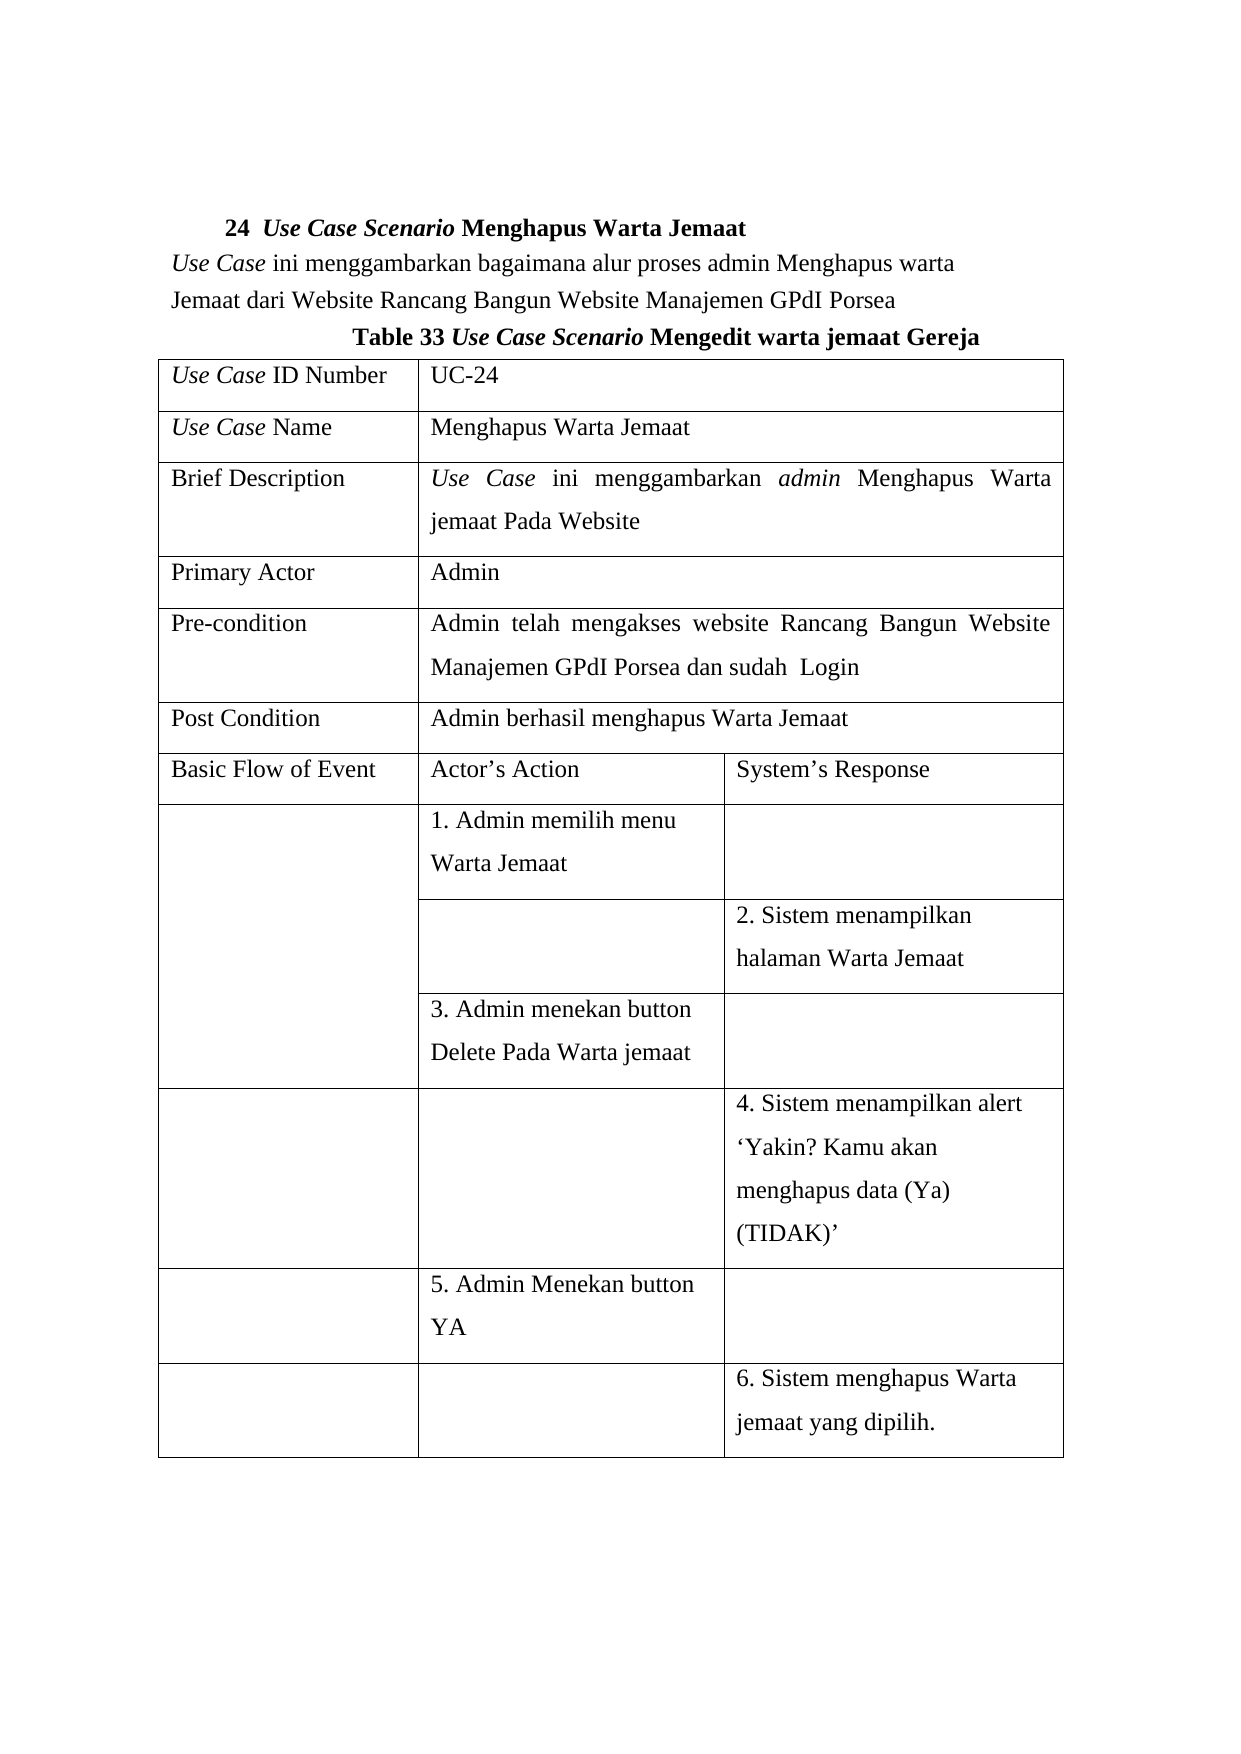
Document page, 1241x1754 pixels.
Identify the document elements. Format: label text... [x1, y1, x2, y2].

table_cell [725, 805, 1063, 899]
table_cell Brief Description [159, 463, 418, 556]
table_cell Pre-condition [159, 609, 418, 702]
table_cell Post Condition [159, 703, 418, 753]
subtitle Use Case Scenario Menghapus Warta Jemaat [224, 213, 1161, 242]
table_cell [159, 1269, 418, 1362]
table_cell [419, 1364, 724, 1457]
table_cell Use Case ini menggambarkan admin Menghapus Warta jemaat Pada Website [419, 463, 1063, 556]
table_cell Sistem menghapus Warta jemaat yang dipilih. [725, 1364, 1063, 1457]
table_cell Primary Actor [159, 557, 418, 607]
table_cell Admin menekan button Delete Pada Warta jemaat [419, 994, 724, 1087]
table_cell [159, 1364, 418, 1457]
table_header Use Case ID Number [159, 360, 418, 411]
table_cell System’s Response [725, 754, 1063, 804]
table_cell Sistem menampilkan alert ‘Yakin? Kamu akan menghapus data (Ya)(TIDAK)’ [725, 1089, 1063, 1268]
table_cell [159, 1089, 418, 1268]
table_cell [725, 1269, 1063, 1362]
text Use Case ini menggambarkan bagaimana alur proses admin Menghapus warta [171, 248, 1161, 277]
table_cell Use Case Name [159, 412, 418, 462]
table_cell [725, 994, 1063, 1087]
table_cell Sistem menampilkan halaman Warta Jemaat [725, 900, 1063, 993]
table_cell Actor’s Action [419, 754, 724, 804]
text Jemaat dari Website Rancang Bangun Website Manajemen GPdI Porsea [171, 285, 1161, 314]
table_cell Basic Flow of Event [159, 754, 418, 804]
table_cell Admin Menekan button YA [419, 1269, 724, 1362]
table_cell Admin telah mengakses website Rancang Bangun Website Manajemen GPdI Porsea dan sudah Login [419, 609, 1063, 702]
table_cell Admin memilih menu Warta Jemaat [419, 805, 724, 899]
table_cell [419, 900, 724, 993]
table_cell [419, 1089, 724, 1268]
table_cell Menghapus Warta Jemaat [419, 412, 1063, 462]
table_cell [159, 805, 418, 1087]
table_header UC-24 [419, 360, 1063, 411]
table_cell Admin berhasil menghapus Warta Jemaat [419, 703, 1063, 753]
table_cell Admin [419, 557, 1063, 607]
text Table 33 Use Case Scenario Mengedit warta jemaat Gereja [171, 322, 1161, 351]
